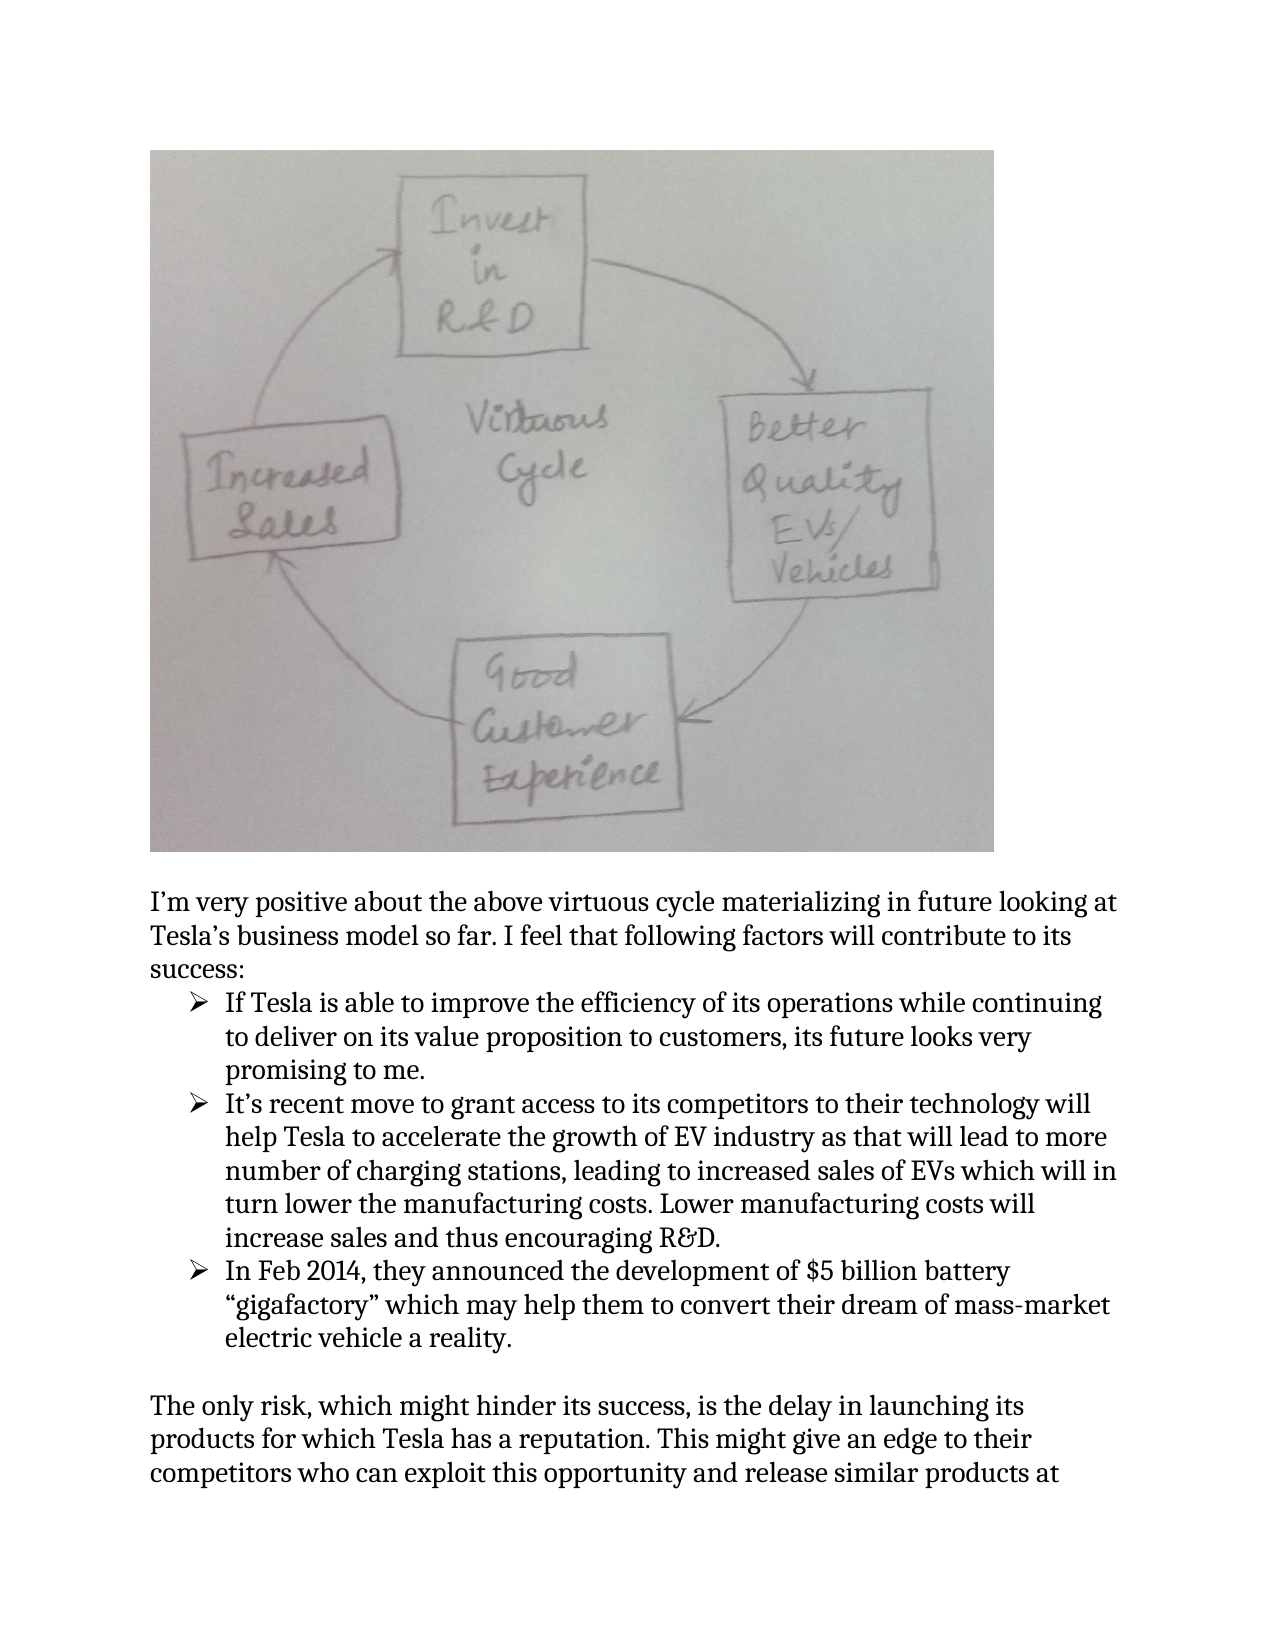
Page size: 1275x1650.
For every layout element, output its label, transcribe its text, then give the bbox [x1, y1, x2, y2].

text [150, 1389, 1125, 1489]
text I’m very positive about the above virtuous cycle materializing in future looking at Tesla’s business model so far. I feel that following factors will contribute to its success: [150, 886, 1125, 986]
list It’s recent move to grant access to its competitors to their technology will help Tesla to accelerate the growth of EV industry as that will lead to more number of charging stations, leading to increased sales of EVs which will in turn lower the manufacturing costs. Lower manufacturing costs will increase sales and thus encouraging R&D. [187, 1087, 1125, 1254]
picture [150, 150, 994, 852]
list In Feb 2014, they announced the development of $5 billion battery “gigafactory” which may help them to convert their dream of mass-market electric vehicle a reality. [187, 1254, 1125, 1355]
list If Tesla is able to improve the efficiency of its operations while continuing to deliver on its value proposition to customers, its future looks very promising to me. [187, 986, 1125, 1087]
